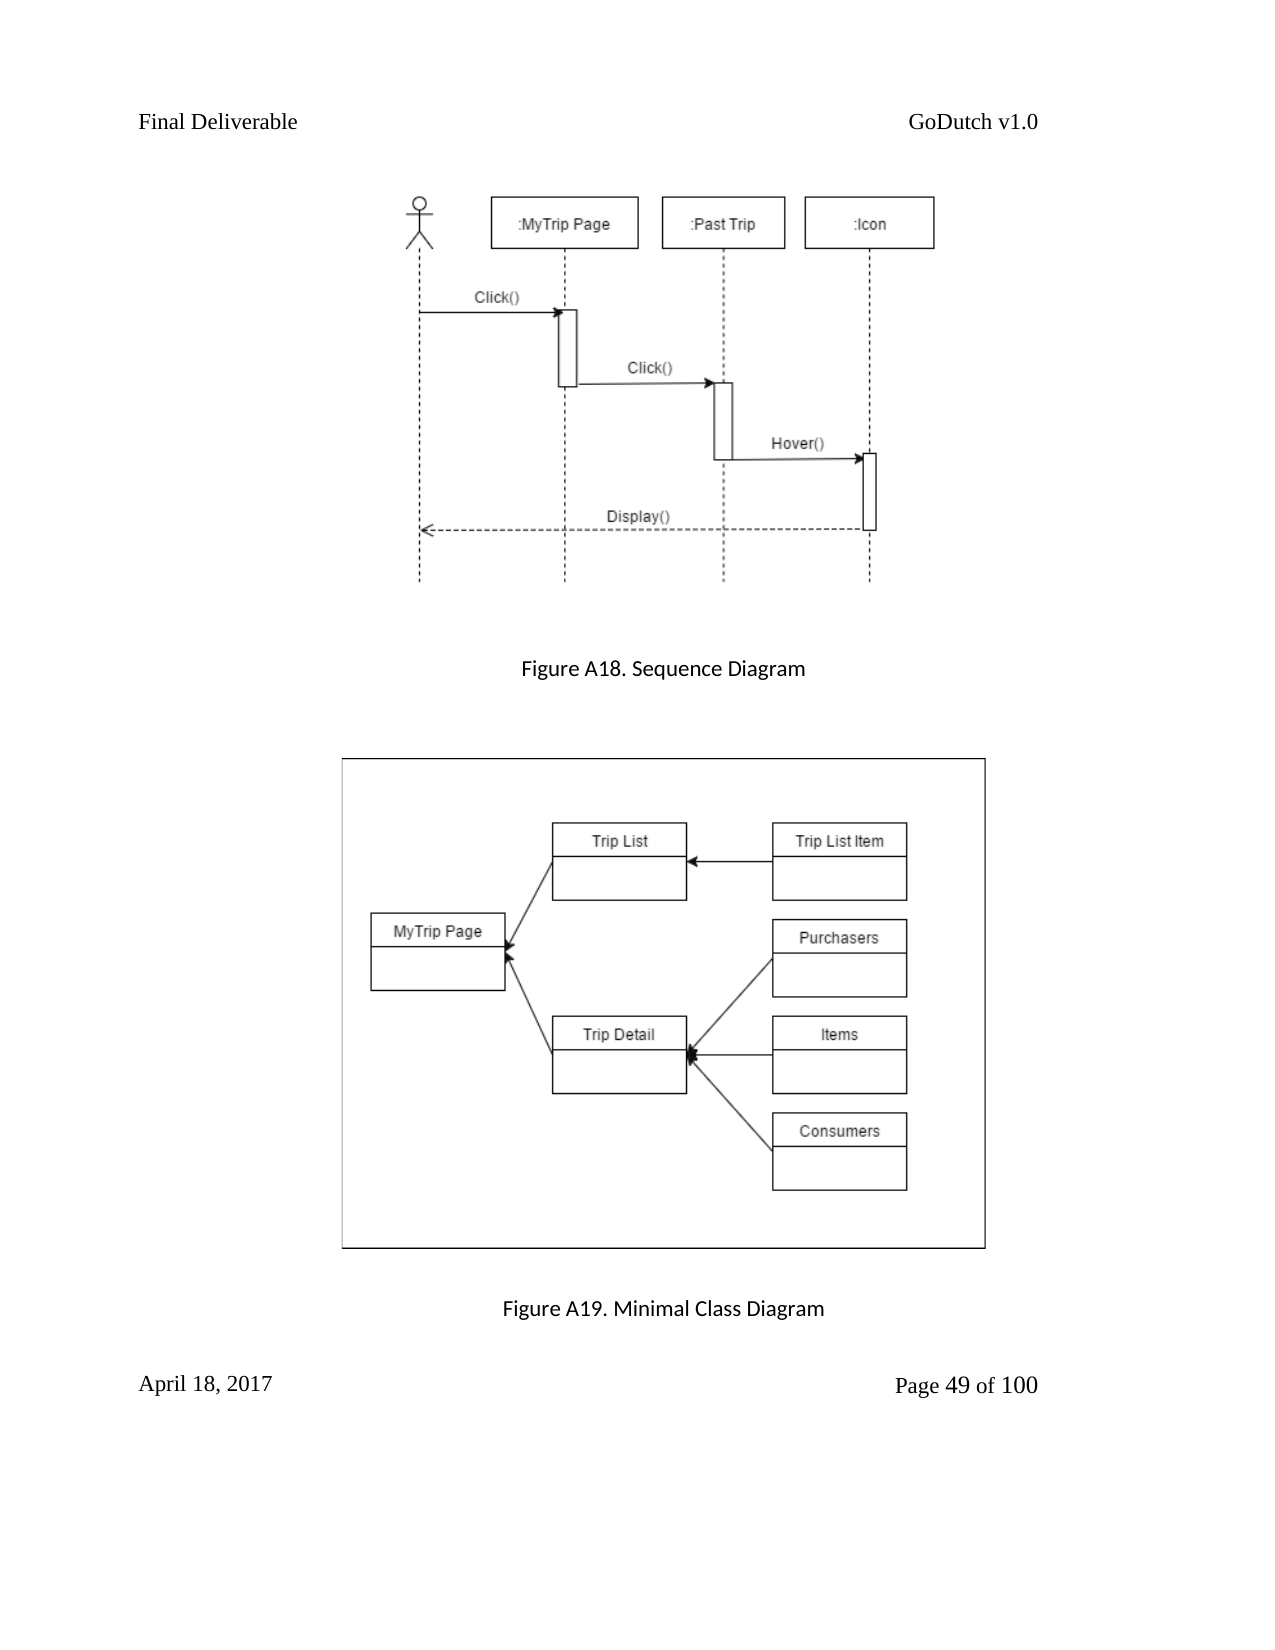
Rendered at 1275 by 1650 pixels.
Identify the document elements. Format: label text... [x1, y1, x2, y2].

table_header [214, 161, 1114, 643]
table_cell Figure A19. Minimal Class Diagram [214, 1284, 1114, 1332]
table_cell Figure A18. Sequence Diagram [214, 643, 1114, 720]
table_header [214, 748, 1114, 1283]
